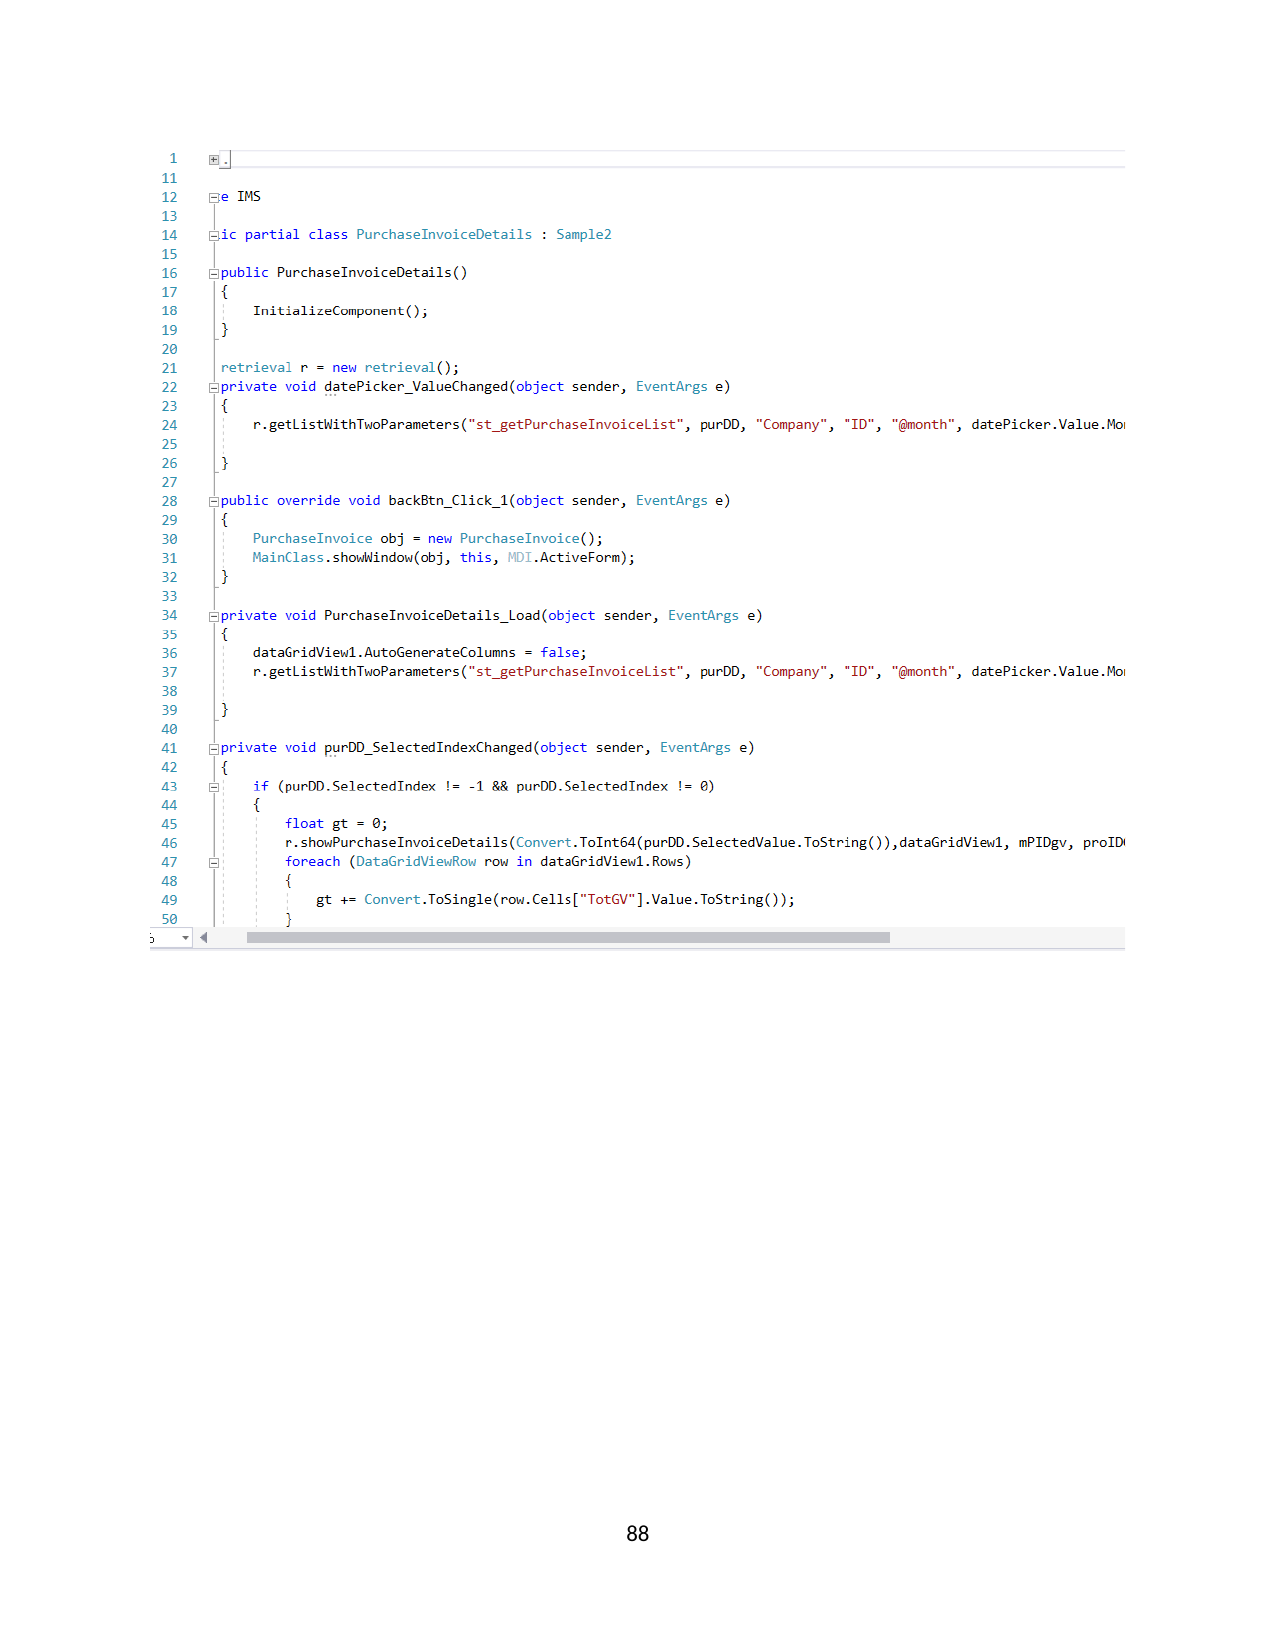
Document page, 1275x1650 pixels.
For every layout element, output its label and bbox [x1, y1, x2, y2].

picture [150, 150, 1125, 951]
